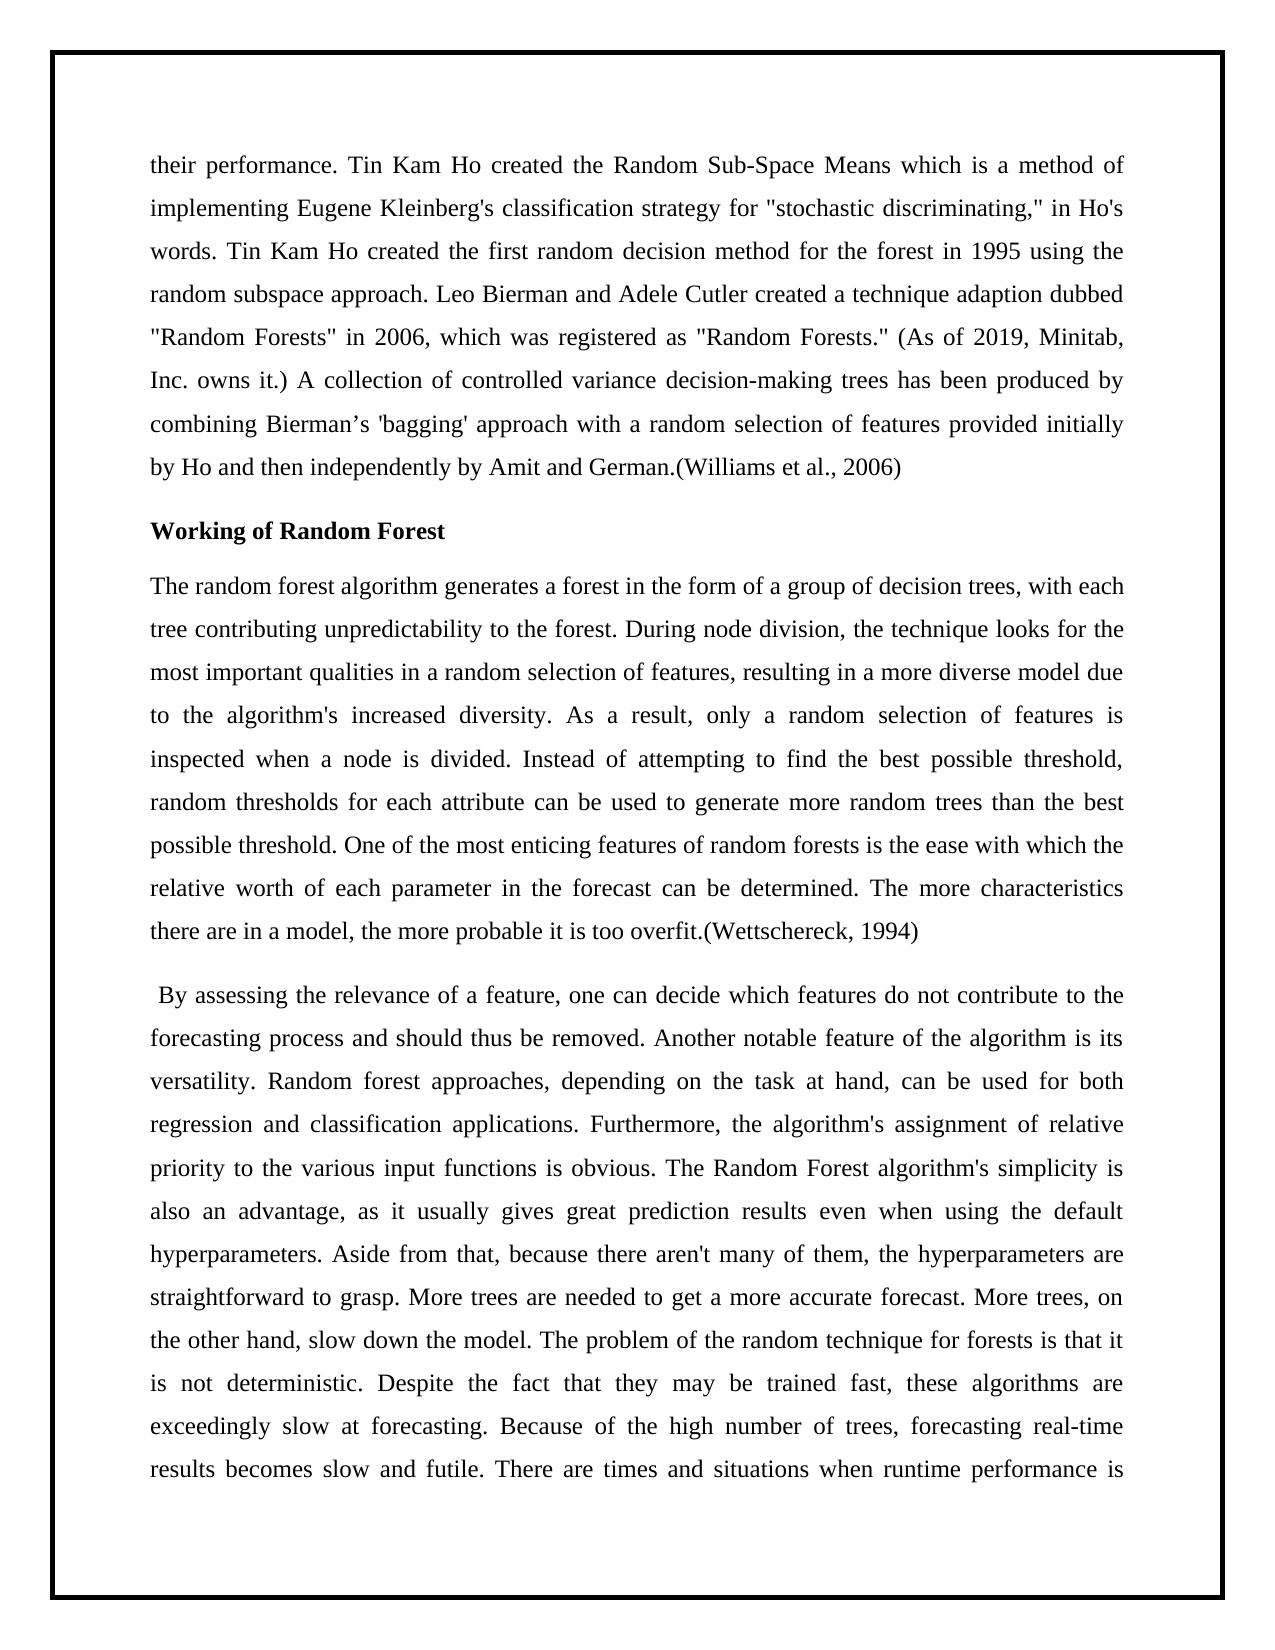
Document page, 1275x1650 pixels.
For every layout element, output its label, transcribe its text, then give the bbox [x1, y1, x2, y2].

text The random forest algorithm generates a forest in the form of a group of decision trees, with each tree contributing unpredictability to the forest. During node division, the technique looks for the most important qualities in a random selection of features, resulting in a more diverse model due to the algorithm's increased diversity. As a result, only a random selection of features is inspected when a node is divided. Instead of attempting to find the best possible threshold, random thresholds for each attribute can be used to generate more random trees than the best possible threshold. One of the most enticing features of random forests is the ease with which the relative worth of each parameter in the forecast can be determined. The more characteristics there are in a model, the more probable it is too overfit.(Wettschereck, 1994) [150, 571, 1125, 945]
text Working of Random Forest [150, 516, 1125, 544]
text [150, 980, 1125, 1483]
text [150, 150, 1125, 481]
